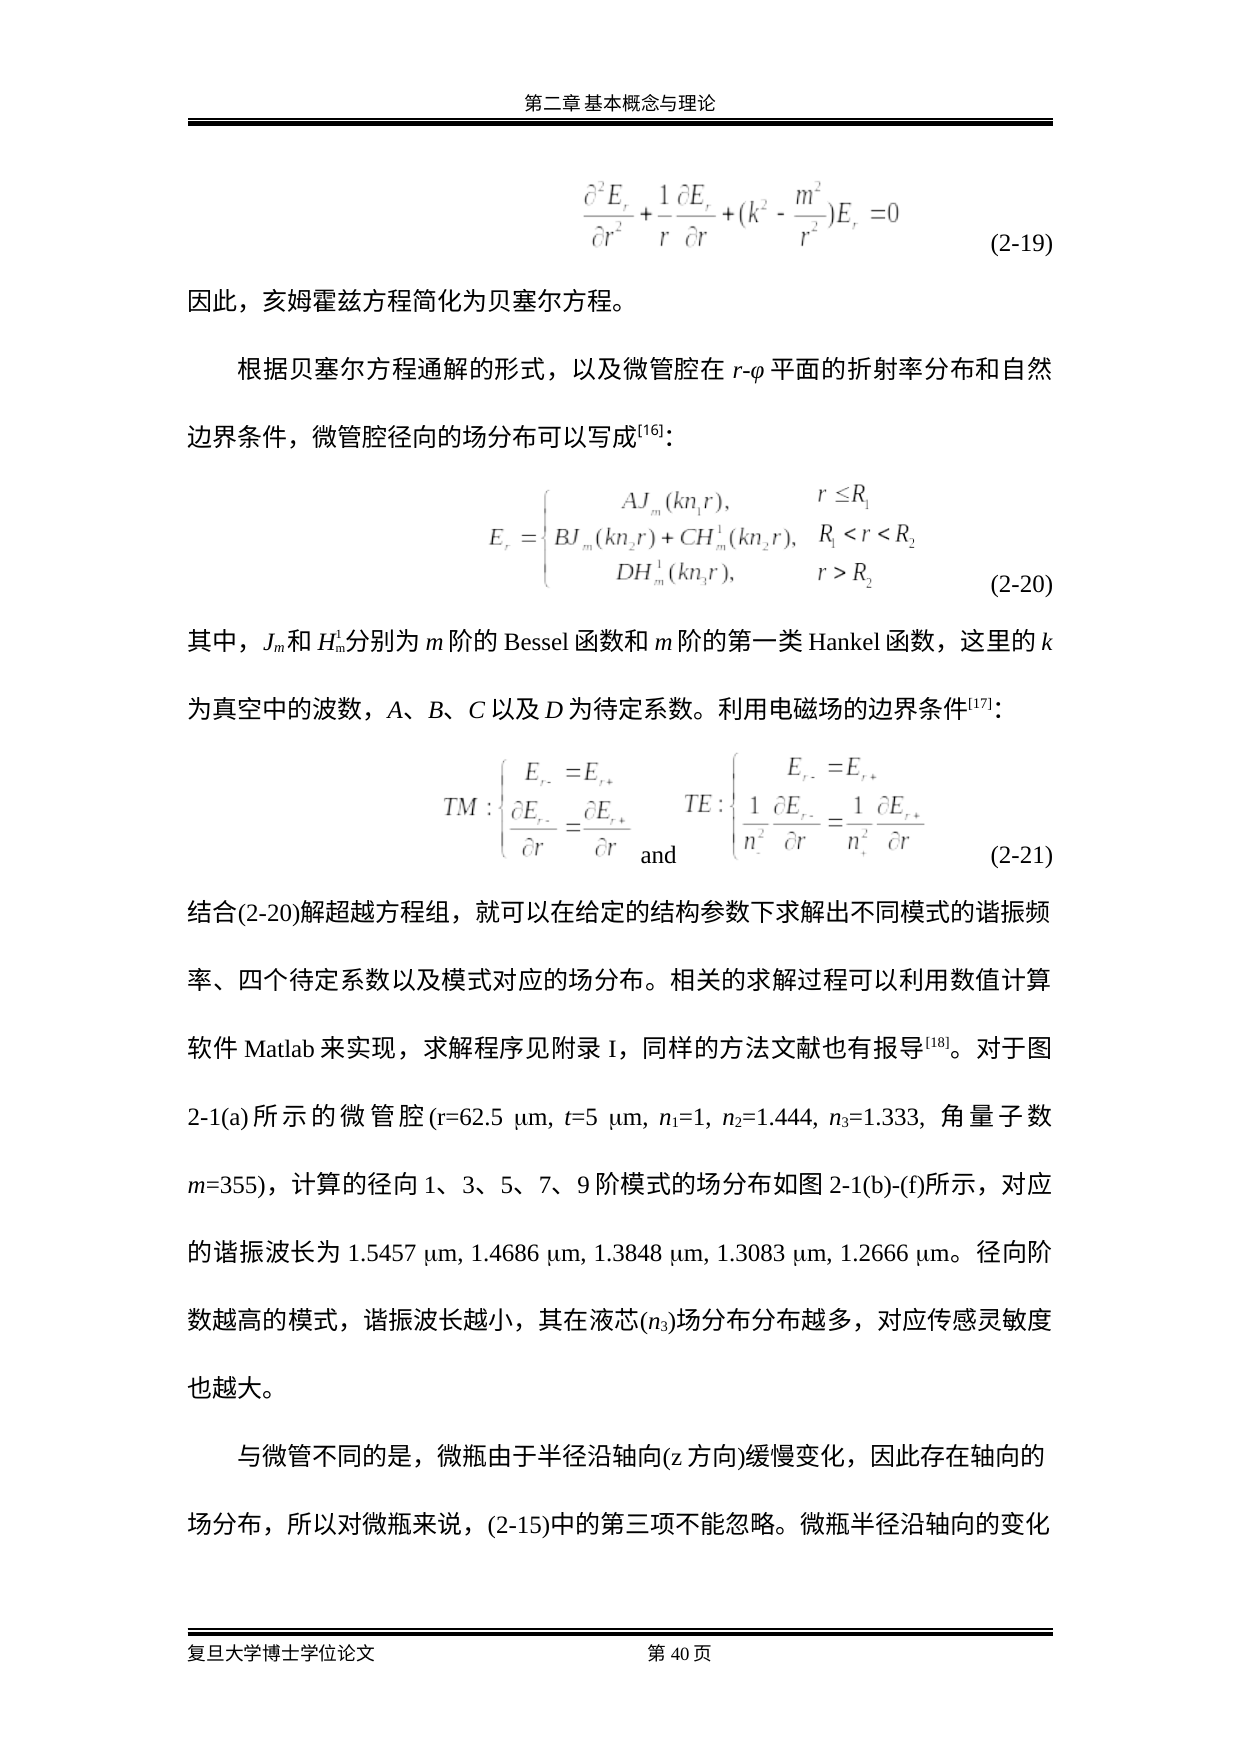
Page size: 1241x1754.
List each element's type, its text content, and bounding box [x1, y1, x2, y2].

text 结合(2-20)解超越方程组，就可以在给定的结构参数下求解出不同模式的谐振频率、四个待定系数以及模式对应的场分布。相关的求解过程可以利用数值计算软件Matlab来实现，求解程序见附录I，同样的方法文献也有报导[18]。对于图2-1(a)所示的微管腔(r=62.5 m, t=5 m, n1=1, n2=1.444, n3=1.333, 角量子数m=355)，计算的径向1、3、5、7、9阶模式的场分布如图2-1(b)-(f)所示，对应的谐振波长为1.5457 m, 1.4686 m, 1.3848 m, 1.3083 m, 1.2666 m。径向阶数越高的模式，谐振波长越小，其在液芯(n3)场分布分布越多，对应传感灵敏度也越大。 [187, 877, 1053, 1420]
text (2-20) [187, 469, 1053, 605]
text and (2-21) [187, 741, 1053, 877]
text (2-19) [187, 164, 1053, 266]
text 其中，Jm和H1 m分别为m阶的Bessel函数和m阶的第一类Hankel函数，这里的k为真空中的波数，A、B、C以及D为待定系数。利用电磁场的边界条件[17]： [187, 605, 1053, 741]
text 根据贝塞尔方程通解的形式，以及微管腔在r-φ平面的折射率分布和自然边界条件，微管腔径向的场分布可以写成[16]： [187, 334, 1053, 469]
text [187, 1420, 1053, 1556]
text 因此，亥姆霍兹方程简化为贝塞尔方程。 [187, 266, 1053, 334]
